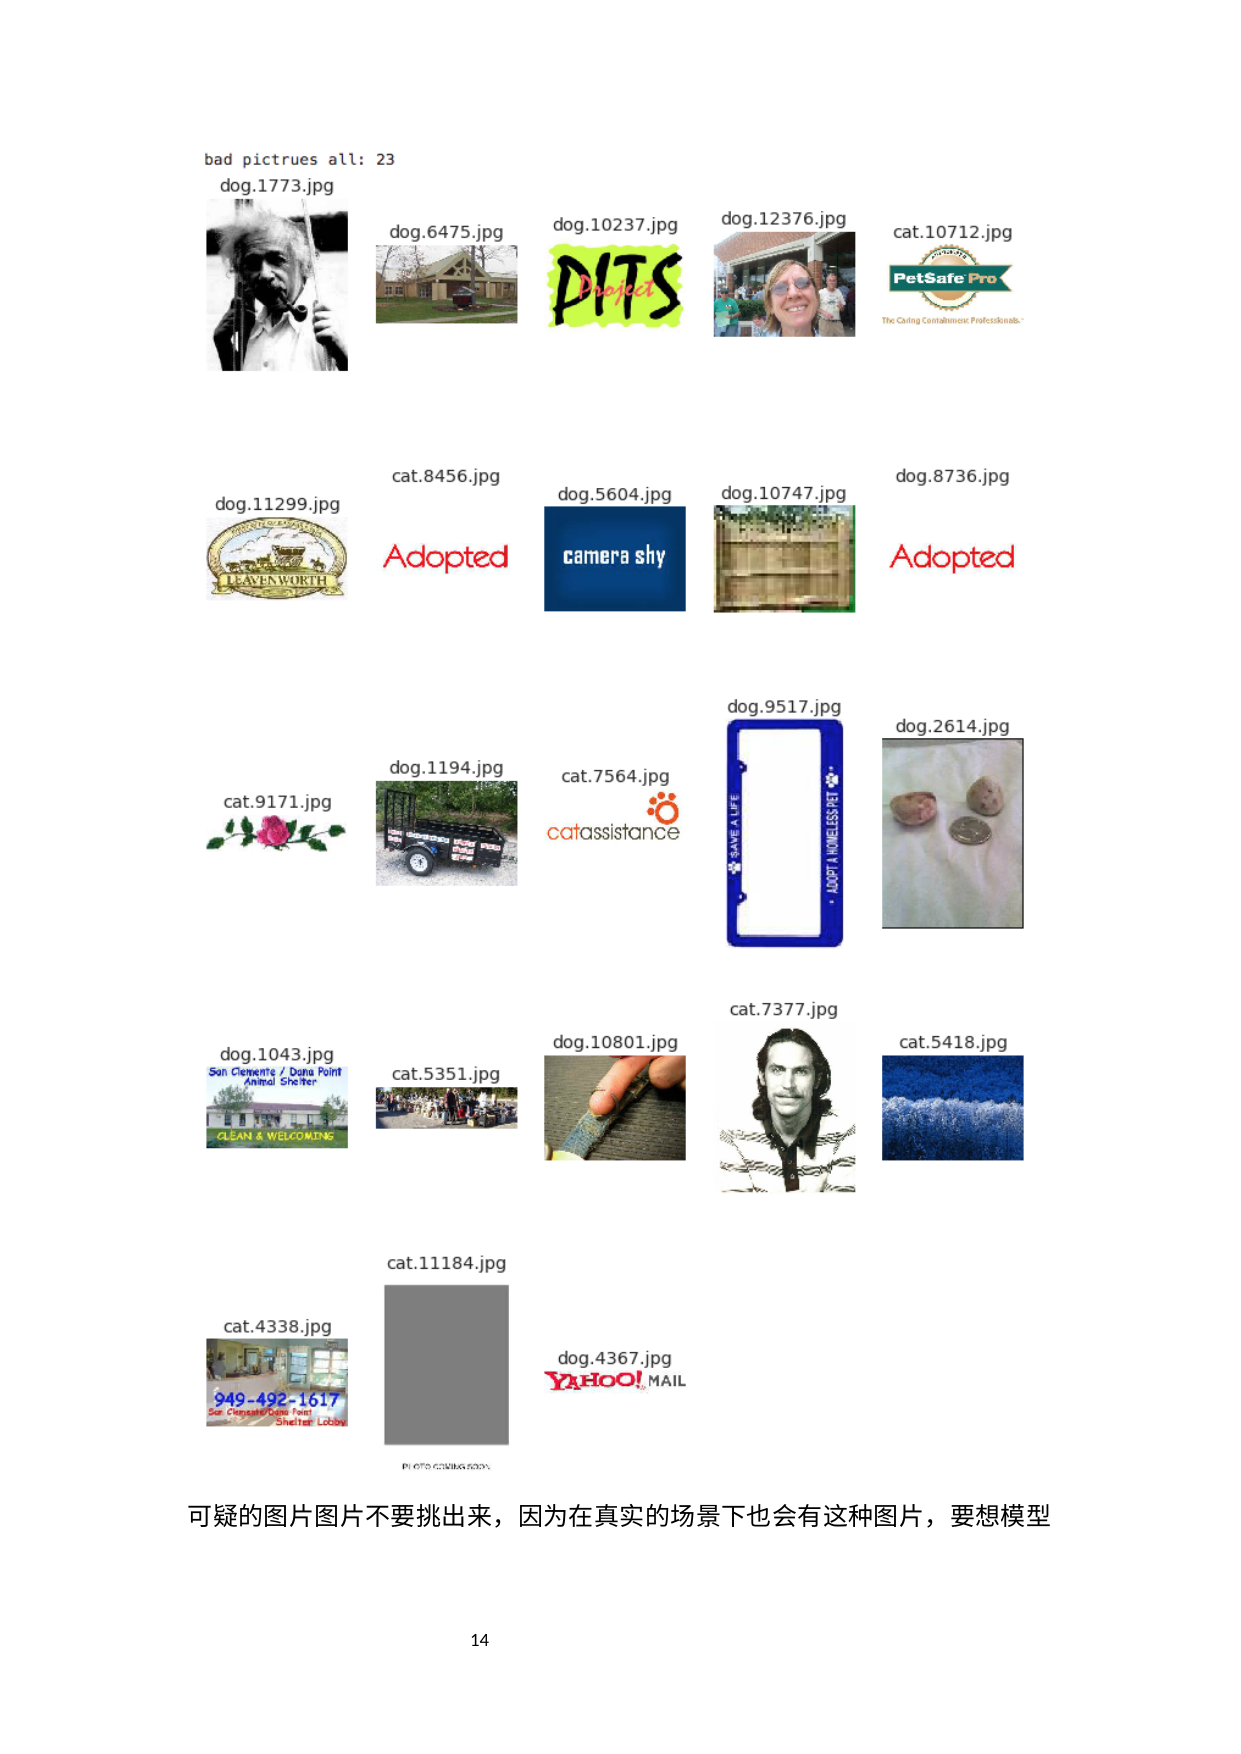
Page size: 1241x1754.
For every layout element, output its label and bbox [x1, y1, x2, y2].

list [187, 1482, 1053, 1547]
picture [187, 150, 1053, 1479]
